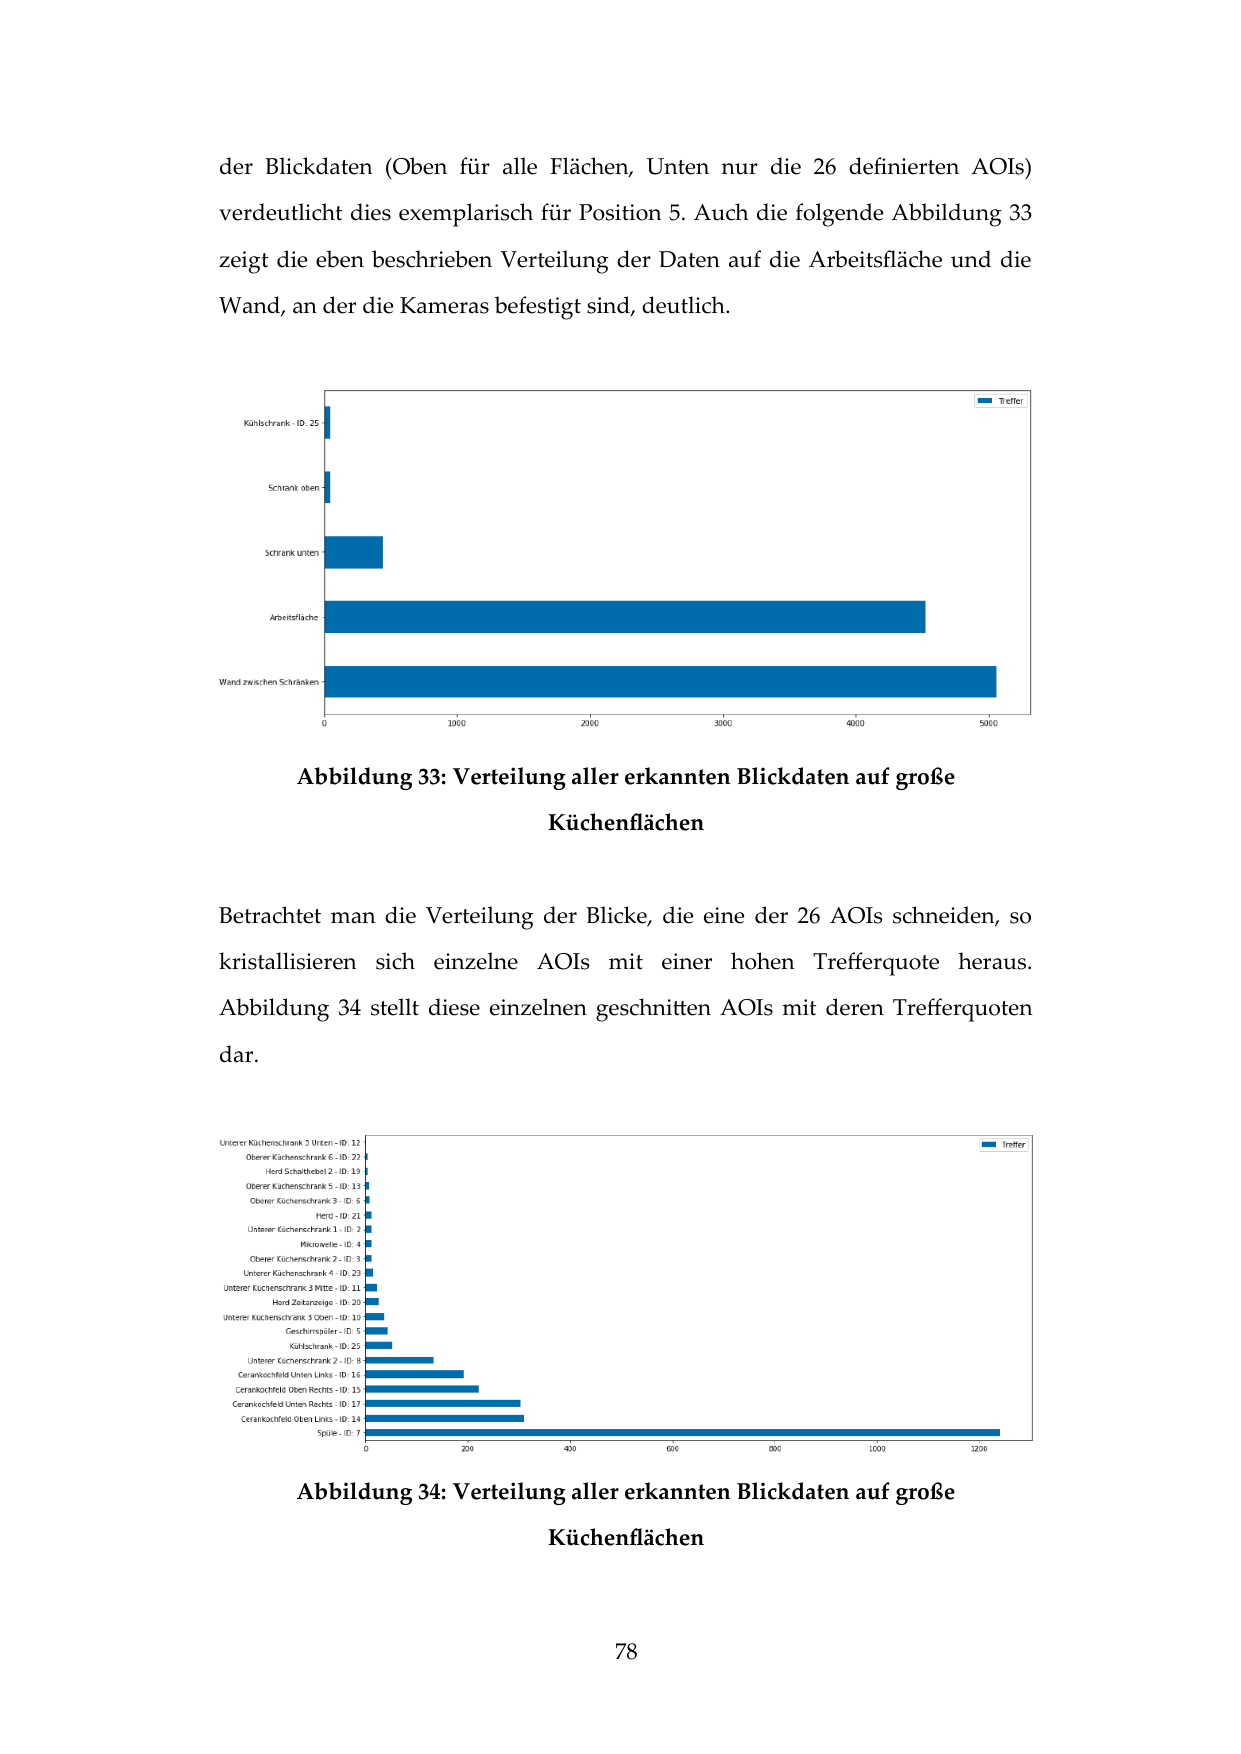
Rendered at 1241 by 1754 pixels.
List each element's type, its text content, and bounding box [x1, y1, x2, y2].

text Abbildung 33: Verteilung aller erkannten Blickdaten auf große Küchenflächen [219, 760, 1033, 837]
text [219, 150, 1033, 320]
text Abbildung 34: Verteilung aller erkannten Blickdaten auf große Küchenflächen [219, 1475, 1033, 1552]
picture [218, 381, 1034, 745]
picture [218, 1130, 1034, 1460]
text Betrachtet man die Verteilung der Blicke, die eine der 26 AOIs schneiden, so kristallisieren sich einzelne AOIs mit einer hohen Trefferquote heraus. Abbildung 34 stellt diese einzelnen geschnitten AOIs mit deren Trefferquoten dar. [219, 899, 1033, 1069]
